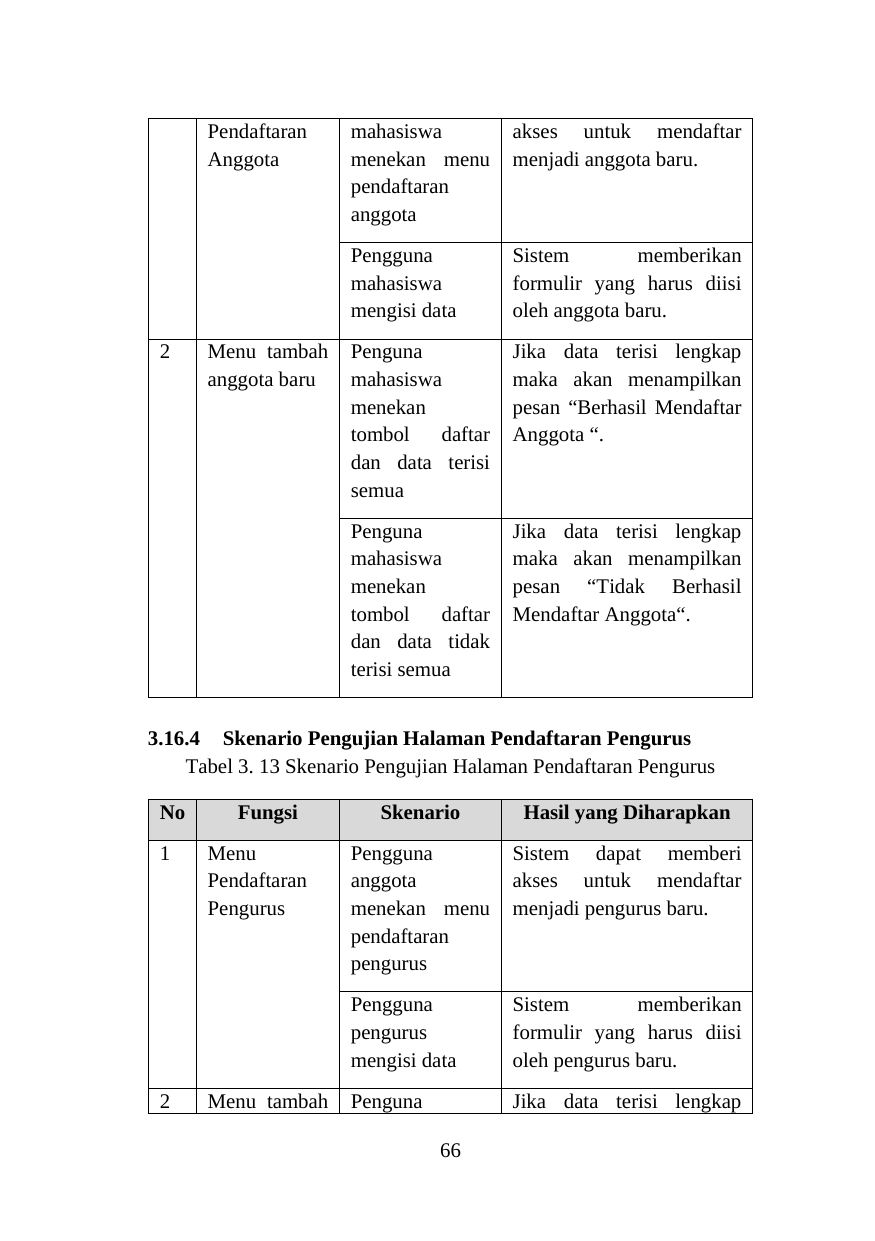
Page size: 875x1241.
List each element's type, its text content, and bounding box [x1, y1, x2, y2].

table_cell Sistem memberikan formulir yang harus diisi oleh anggota baru. [502, 243, 752, 338]
table_cell 2 [149, 1089, 196, 1113]
table_cell Menu Pendaftaran Anggota [197, 119, 339, 338]
table_cell 1 [149, 841, 196, 1088]
table_cell Pengguna anggota menekan menu pendaftaran pengurus [340, 841, 501, 991]
table_cell Menu tambah anggota baru [197, 340, 339, 697]
table_header Fungsi [197, 800, 339, 840]
table_cell Pengguna mahasiswa menekan menu pendaftaran anggota [340, 119, 501, 242]
table_cell Menu Pendaftaran Pengurus [197, 841, 339, 1088]
table_header Hasil yang Diharapkan [502, 800, 752, 840]
table_header Skenario [340, 800, 501, 840]
table_cell 2 [149, 340, 196, 697]
table_cell Pengguna mahasiswa mengisi data [340, 243, 501, 338]
table_cell Jika data terisi lengkap maka akan menampilkan pesan “Berhasil Mendaftar Anggota “. [502, 340, 752, 518]
table_cell Jika data terisi lengkap maka akan menampilkan pesan “Tidak Berhasil Mendaftar Anggota“. [502, 519, 752, 697]
text Tabel 3. 13 Skenario Pengujian Halaman Pendaftaran Pengurus [148, 754, 753, 778]
table_cell Sistem dapat memberi akses untuk mendaftar menjadi pengurus baru. [502, 841, 752, 991]
subtitle 3.16.4 Skenario Pengujian Halaman Pendaftaran Pengurus [148, 726, 753, 750]
table_cell Penguna anggota menekan tombol daftar dan data terisi semua [340, 1089, 501, 1113]
table_header No [149, 800, 196, 840]
table_cell Sistem memberikan formulir yang harus diisi oleh pengurus baru. [502, 992, 752, 1088]
table_cell Jika data terisi lengkap maka akan menampilkan pesan “Berhasil Mendaftar Pengurus “. [502, 1089, 752, 1113]
table_cell Penguna mahasiswa menekan tombol daftar dan data terisi semua [340, 340, 501, 518]
table_cell Menu tambah pengurus baru [197, 1089, 339, 1113]
table_cell Pengguna pengurus mengisi data [340, 992, 501, 1088]
table_cell 1 [149, 119, 196, 338]
table_cell Penguna mahasiswa menekan tombol daftar dan data tidak terisi semua [340, 519, 501, 697]
table_cell Sistem dapat memberi akses untuk mendaftar menjadi anggota baru. [502, 119, 752, 242]
